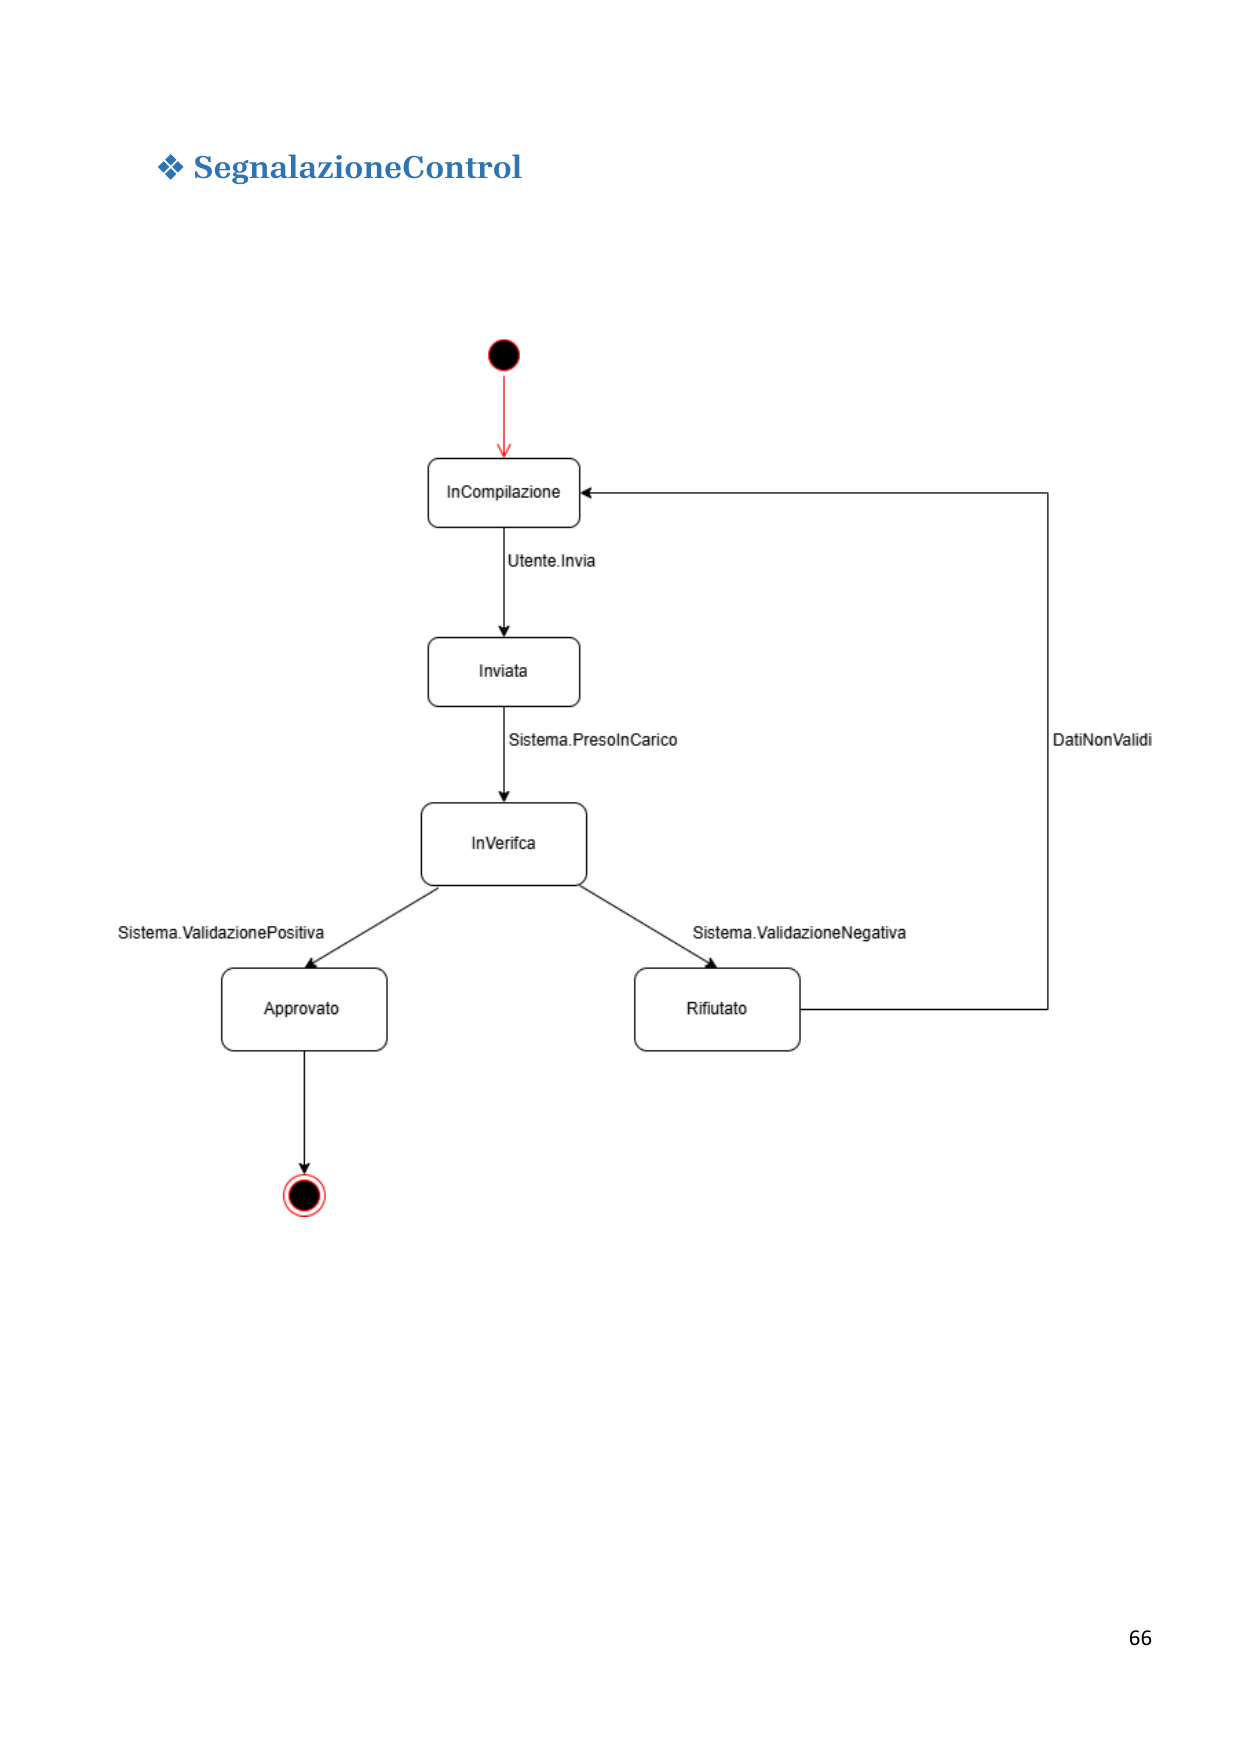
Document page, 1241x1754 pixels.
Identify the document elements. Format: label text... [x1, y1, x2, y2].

list SegnalazioneControl [156, 148, 1152, 188]
picture [118, 334, 1152, 1217]
